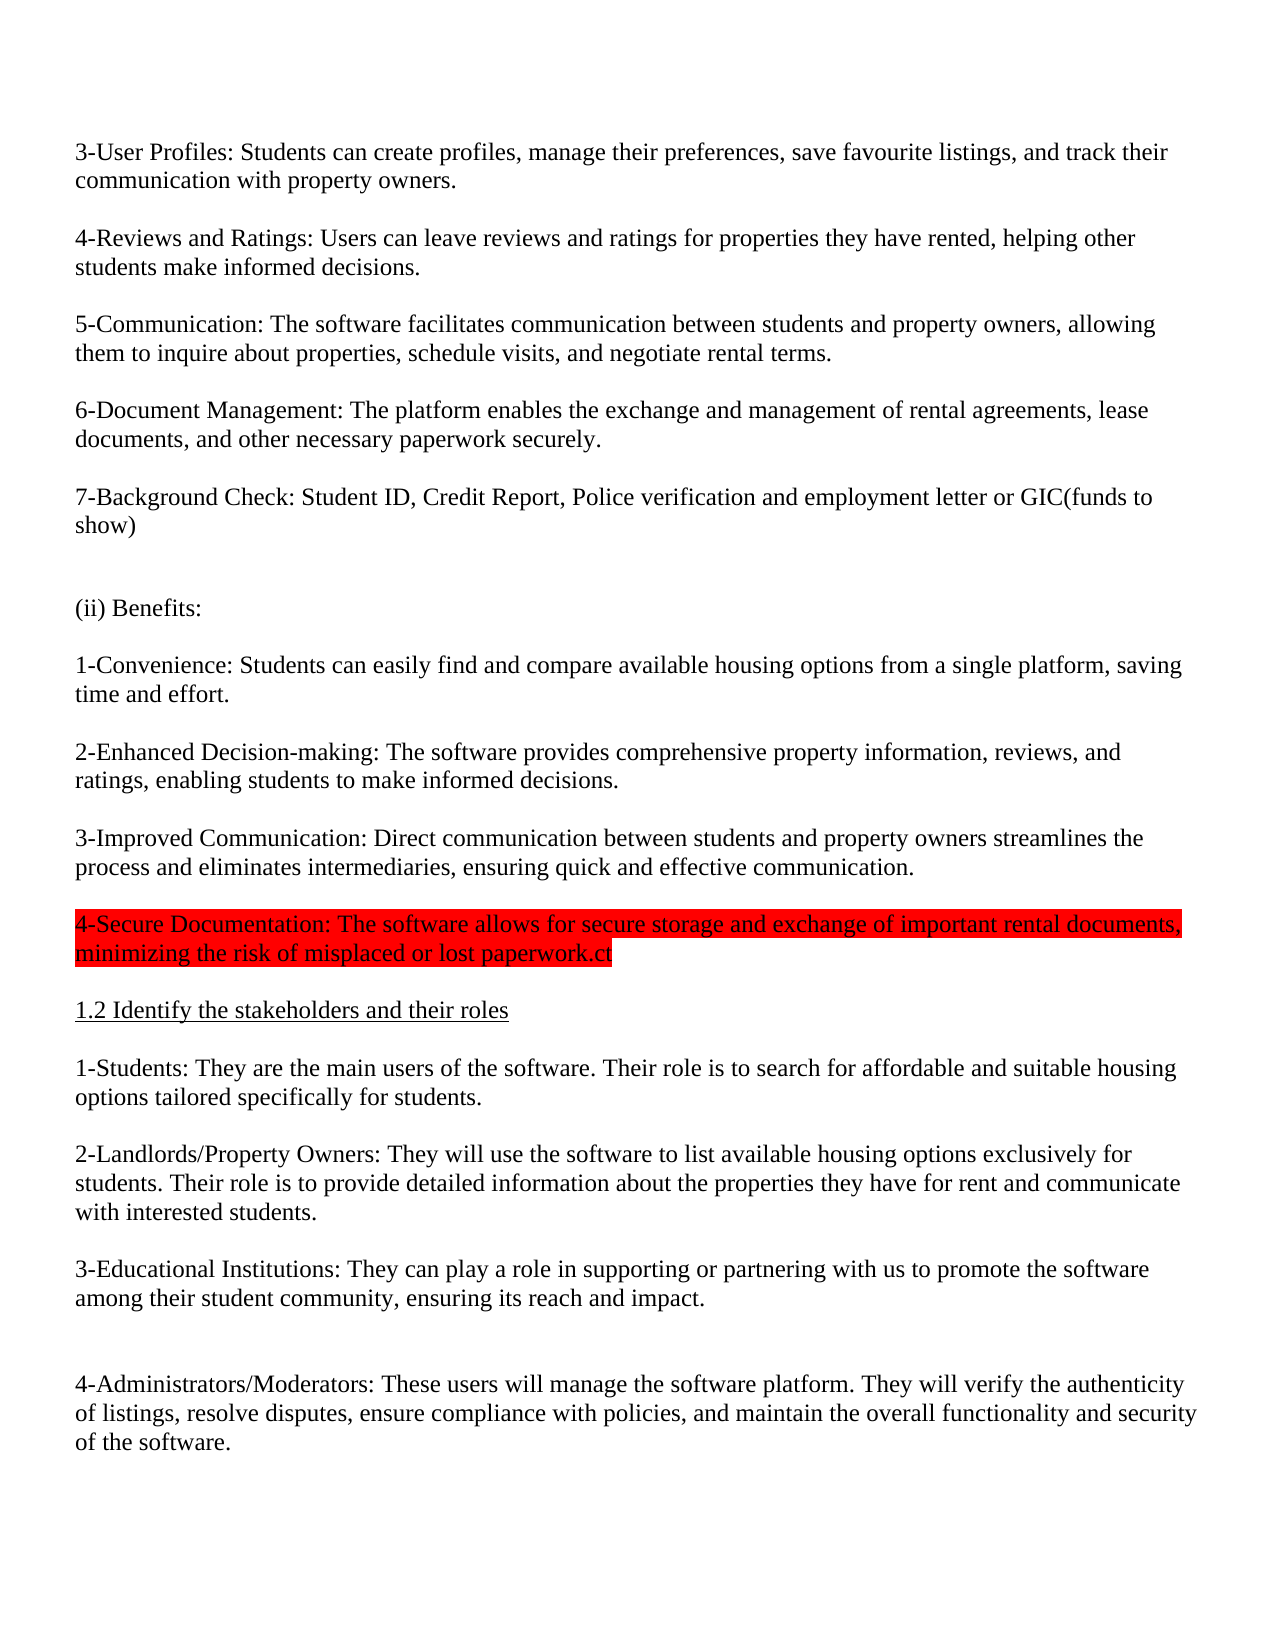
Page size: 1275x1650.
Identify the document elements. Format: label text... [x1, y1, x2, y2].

text 1.2 Identify the stakeholders and their roles [75, 996, 1200, 1024]
text 3-Improved Communication: Direct communication between students and property owners streamlines the process and eliminates intermediaries, ensuring quick and effective communication. [75, 823, 1200, 881]
text 4-Secure Documentation: The software allows for secure storage and exchange of important rental documents, minimizing the risk of misplaced or lost paperwork.ct [612, 909, 1200, 967]
text 6-Document Management: The platform enables the exchange and management of rental agreements, lease documents, and other necessary paperwork securely. [75, 396, 1200, 453]
text 3-Educational Institutions: They can play a role in supporting or partnering with us to promote the software among their student community, ensuring its reach and impact. [75, 1254, 1200, 1312]
text 7-Background Check: Student ID, Credit Report, Police verification and employment letter or GIC(funds to show) [75, 482, 1200, 539]
text 4-Administrators/Moderators: These users will manage the software platform. They will verify the authenticity of listings, resolve disputes, ensure compliance with policies, and maintain the overall functionality and security of the software. [75, 1369, 1200, 1456]
text 4-Reviews and Ratings: Users can leave reviews and ratings for properties they have rented, helping other students make informed decisions. [75, 223, 1200, 281]
text 1-Convenience: Students can easily find and compare available housing options from a single platform, saving time and effort. [75, 651, 1200, 708]
text 1-Students: They are the main users of the software. Their role is to search for affordable and suitable housing options tailored specifically for students. [75, 1053, 1200, 1111]
text 2-Enhanced Decision-making: The software provides comprehensive property information, reviews, and ratings, enabling students to make informed decisions. [75, 737, 1200, 794]
text 3-User Profiles: Students can create profiles, manage their preferences, save favourite listings, and track their communication with property owners. [75, 137, 1200, 194]
text (ii) Benefits: [75, 593, 1200, 622]
text 5-Communication: The software facilitates communication between students and property owners, allowing them to inquire about properties, schedule visits, and negotiate rental terms. [75, 309, 1200, 367]
text 2-Landlords/Property Owners: They will use the software to list available housing options exclusively for students. Their role is to provide detailed information about the properties they have for rent and communicate with interested students. [75, 1139, 1200, 1226]
